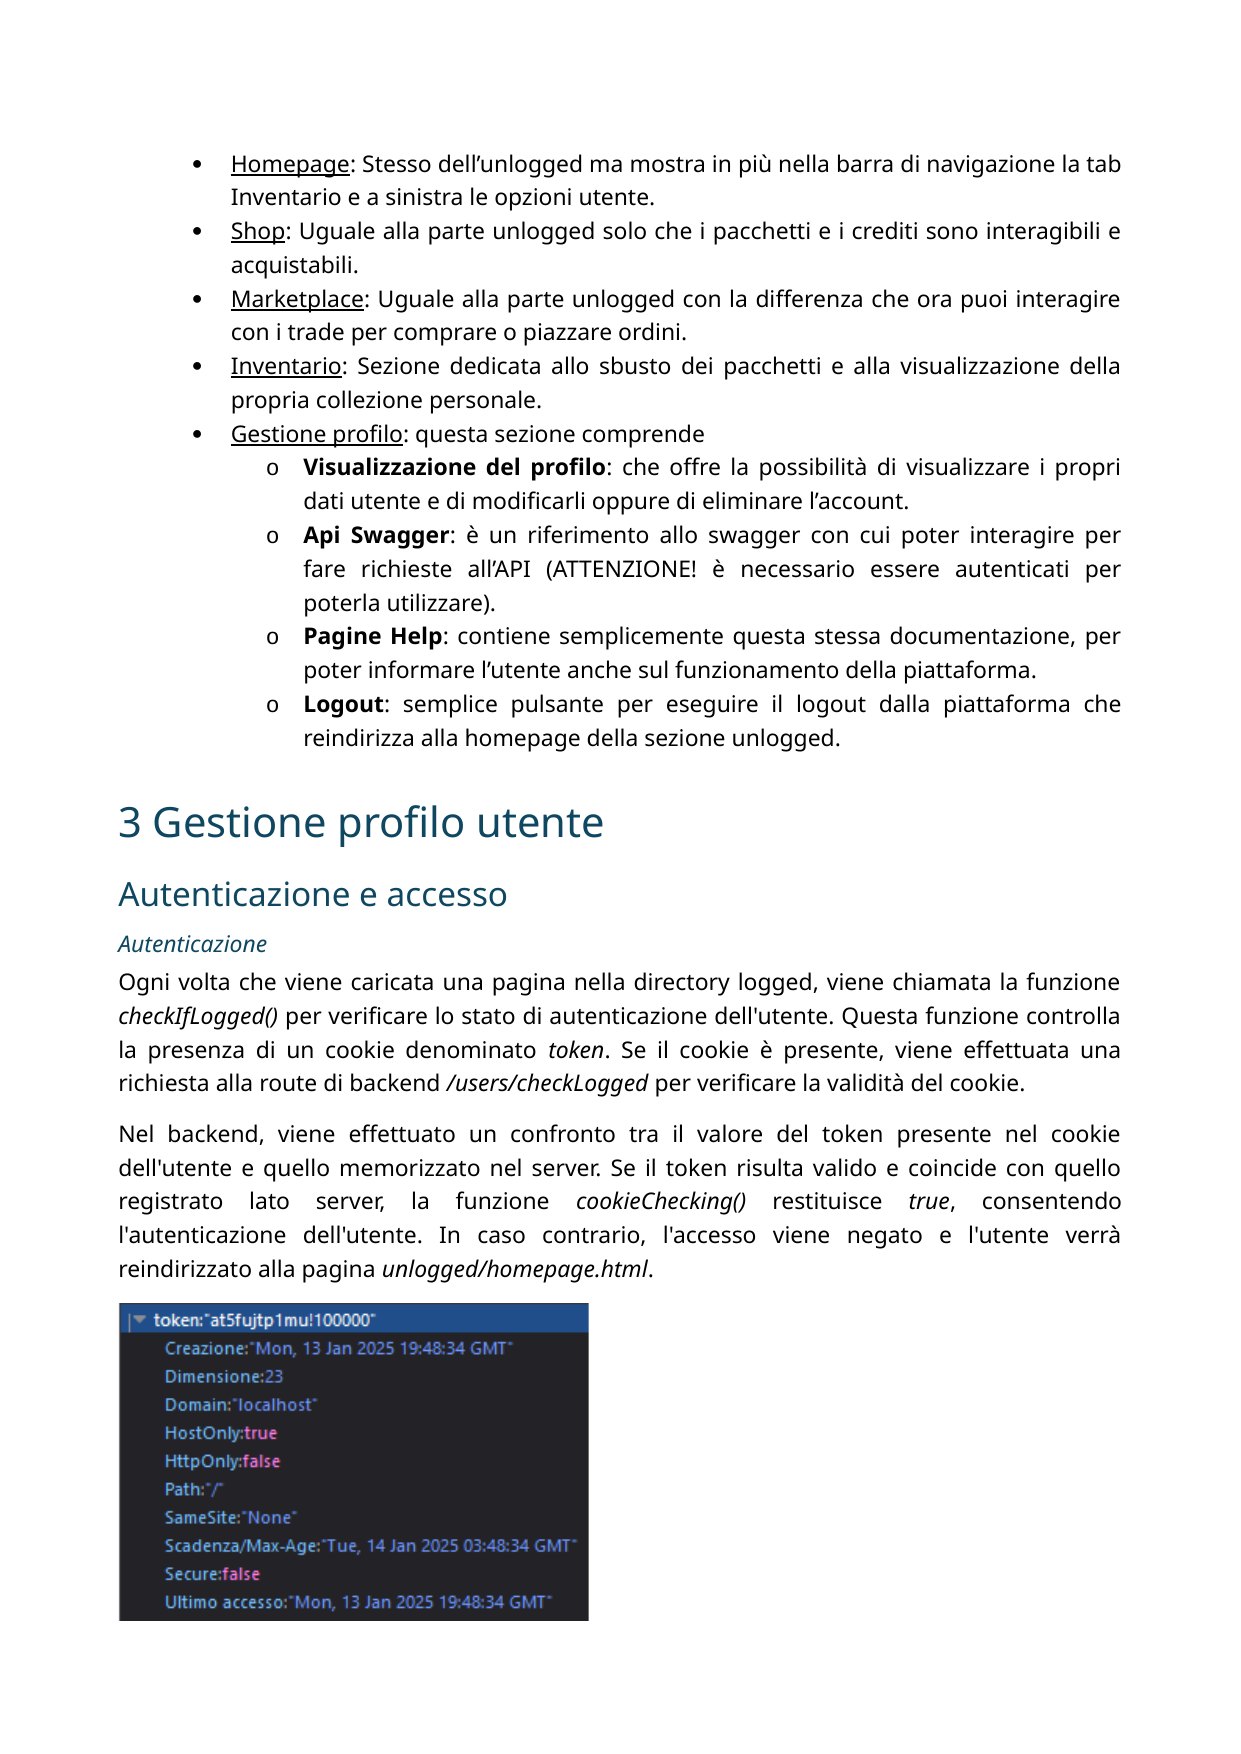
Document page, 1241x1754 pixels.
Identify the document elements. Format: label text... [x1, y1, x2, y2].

list Pagine Help: contiene semplicemente questa stessa documentazione, per poter informare l’utente anche sul funzionamento della piattaforma. [266, 620, 1122, 685]
list Shop: Uguale alla parte unlogged solo che i pacchetti e i crediti sono interagibili e acquistabili. [193, 215, 1122, 280]
picture [118, 1303, 589, 1621]
subtitle Autenticazione e accesso [118, 871, 1122, 916]
text Ogni volta che viene caricata una pagina nella directory logged, viene chiamata la funzione checkIfLogged() per verificare lo stato di autenticazione dell'utente. Questa funzione controlla la presenza di un cookie denominato token. Se il cookie è presente, viene effettuata una richiesta alla route di backend /users/checkLogged per verificare la validità del cookie. [118, 966, 1122, 1099]
list Api Swagger: è un riferimento allo swagger con cui poter interagire per fare richieste all’API (ATTENZIONE! è necessario essere autenticati per poterla utilizzare). [266, 519, 1122, 618]
list Homepage: Stesso dell’unlogged ma mostra in più nella barra di navigazione la tab Inventario e a sinistra le opzioni utente. [193, 148, 1122, 213]
list Visualizzazione del profilo: che offre la possibilità di visualizzare i propri dati utente e di modificarli oppure di eliminare l’account. [266, 451, 1122, 516]
list Gestione profilo: questa sezione comprende [193, 418, 1122, 449]
subtitle Autenticazione [118, 928, 1122, 959]
list Marketplace: Uguale alla parte unlogged con la differenza che ora puoi interagire con i trade per comprare o piazzare ordini. [193, 283, 1122, 348]
text Nel backend, viene effettuato un confronto tra il valore del token presente nel cookie dell'utente e quello memorizzato nel server. Se il token risulta valido e coincide con quello registrato lato server, la funzione cookieChecking() restituisce true, consentendo l'autenticazione dell'utente. In caso contrario, l'accesso viene negato e l'utente verrà reindirizzato alla pagina unlogged/homepage.html. [118, 1118, 1122, 1284]
subtitle 3 Gestione profilo utente [118, 793, 1122, 850]
list Logout: semplice pulsante per eseguire il logout dalla piattaforma che reindirizza alla homepage della sezione unlogged. [266, 688, 1122, 753]
list Inventario: Sezione dedicata allo sbusto dei pacchetti e alla visualizzazione della propria collezione personale. [193, 350, 1122, 415]
